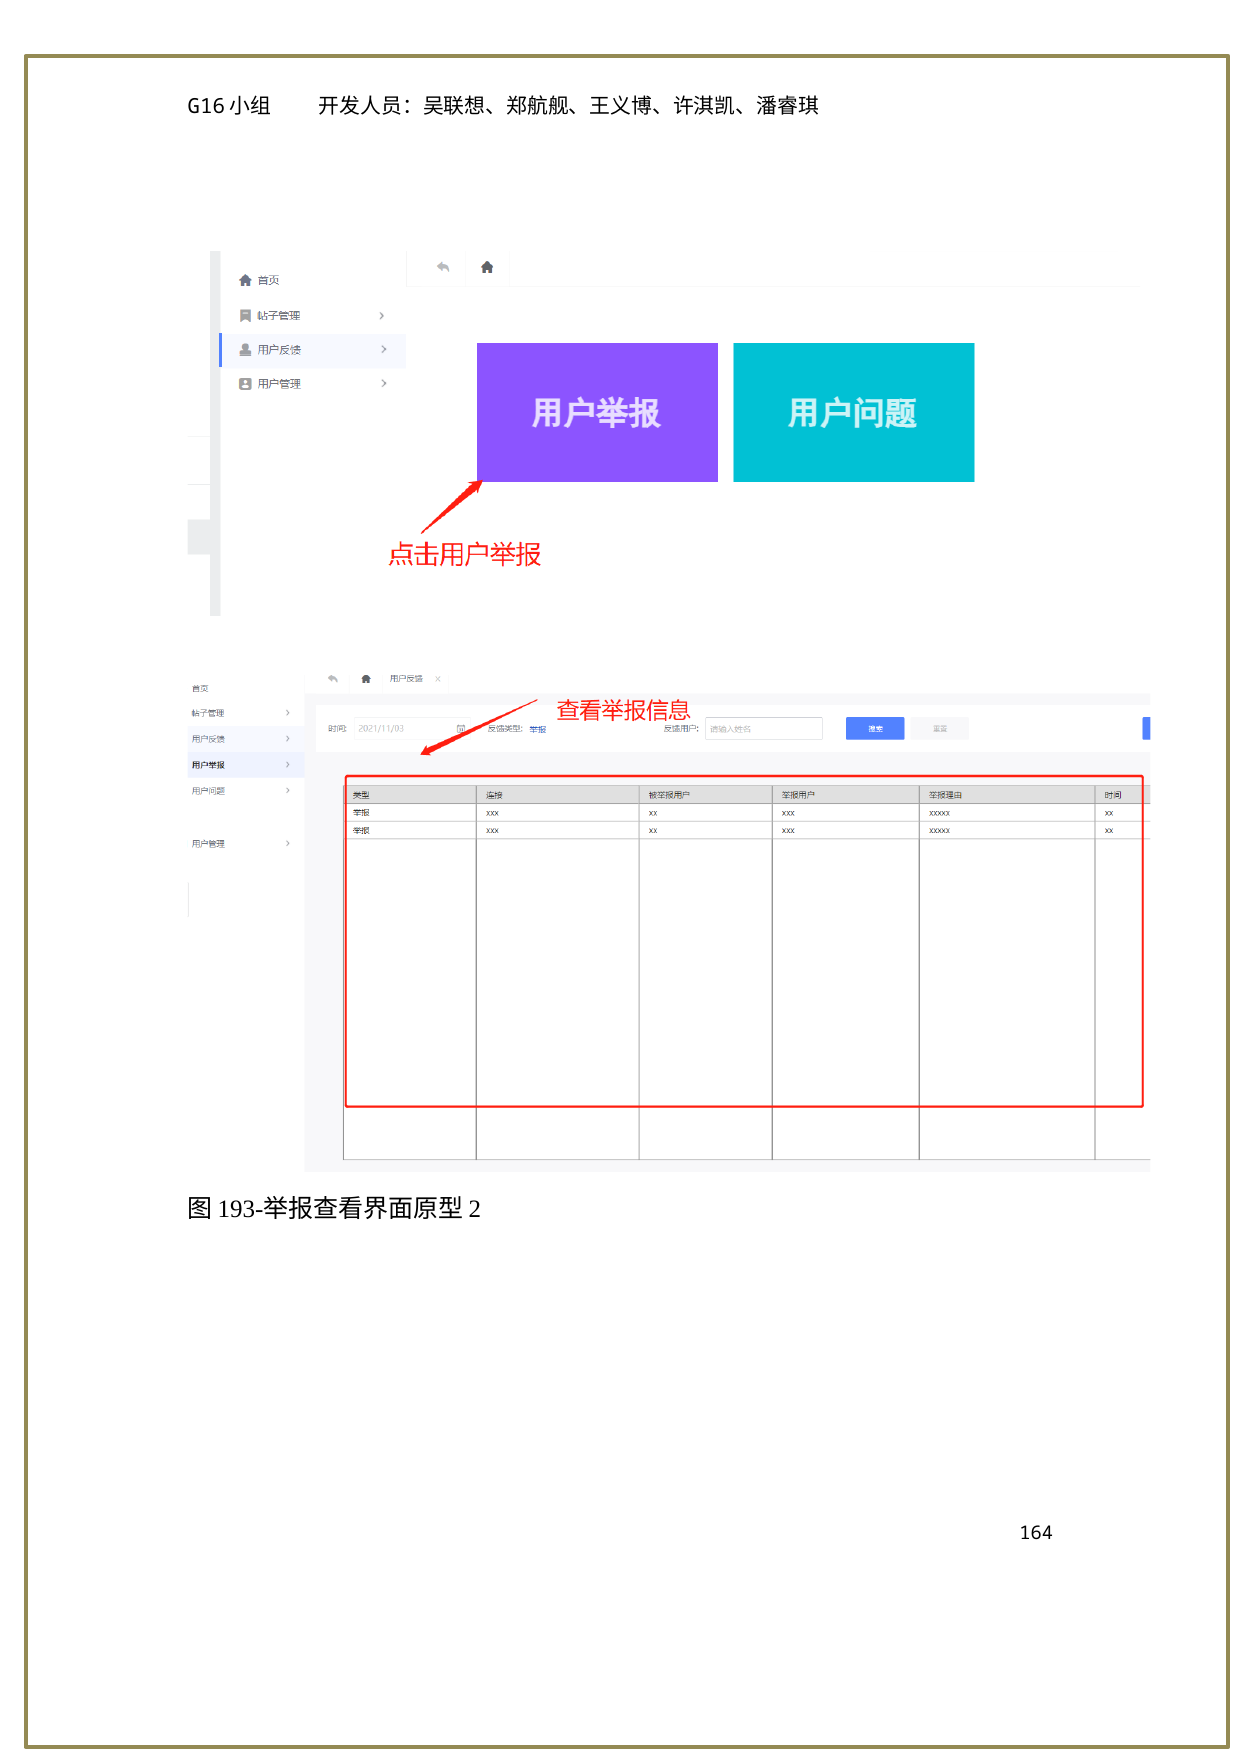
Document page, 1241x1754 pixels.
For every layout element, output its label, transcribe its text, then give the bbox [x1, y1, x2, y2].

text 图193-举报查看界面原型2 [187, 1184, 1053, 1226]
picture [187, 675, 1151, 1172]
picture [187, 251, 1141, 616]
